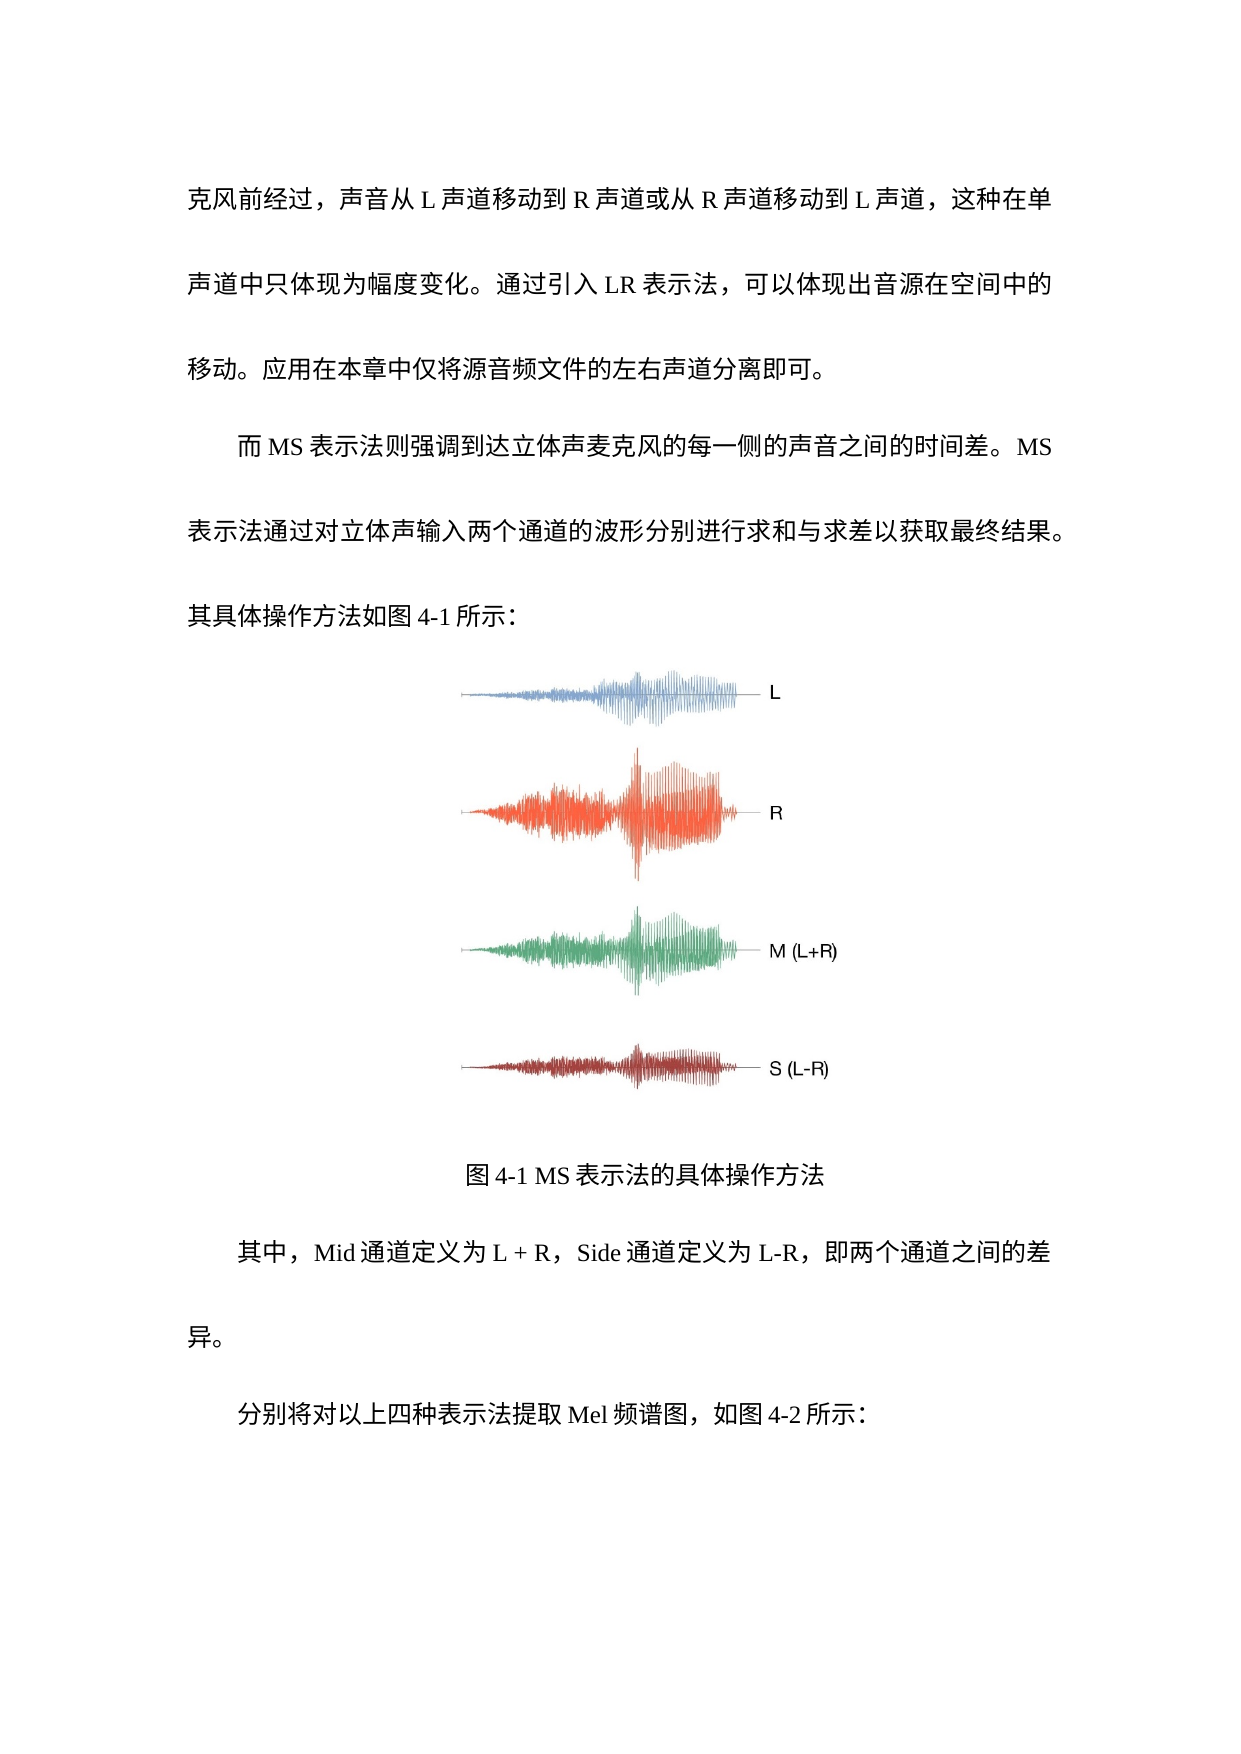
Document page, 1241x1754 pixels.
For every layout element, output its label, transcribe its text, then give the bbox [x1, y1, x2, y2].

picture [425, 657, 865, 1103]
text 其中，Mid通道定义为L + R，Side通道定义为L-R，即两个通道之间的差异。 [187, 1217, 1053, 1370]
text 分别将对以上四种表示法提取Mel频谱图，如图4-2所示： [187, 1379, 1053, 1447]
text 而MS表示法则强调到达立体声麦克风的每一侧的声音之间的时间差。MS表示法通过对立体声输入两个通道的波形分别进行求和与求差以获取最终结果。其具体操作方法如图4-1所示： [187, 411, 1053, 648]
text 图4-1 MS表示法的具体操作方法 [187, 1140, 1053, 1208]
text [187, 164, 1053, 402]
